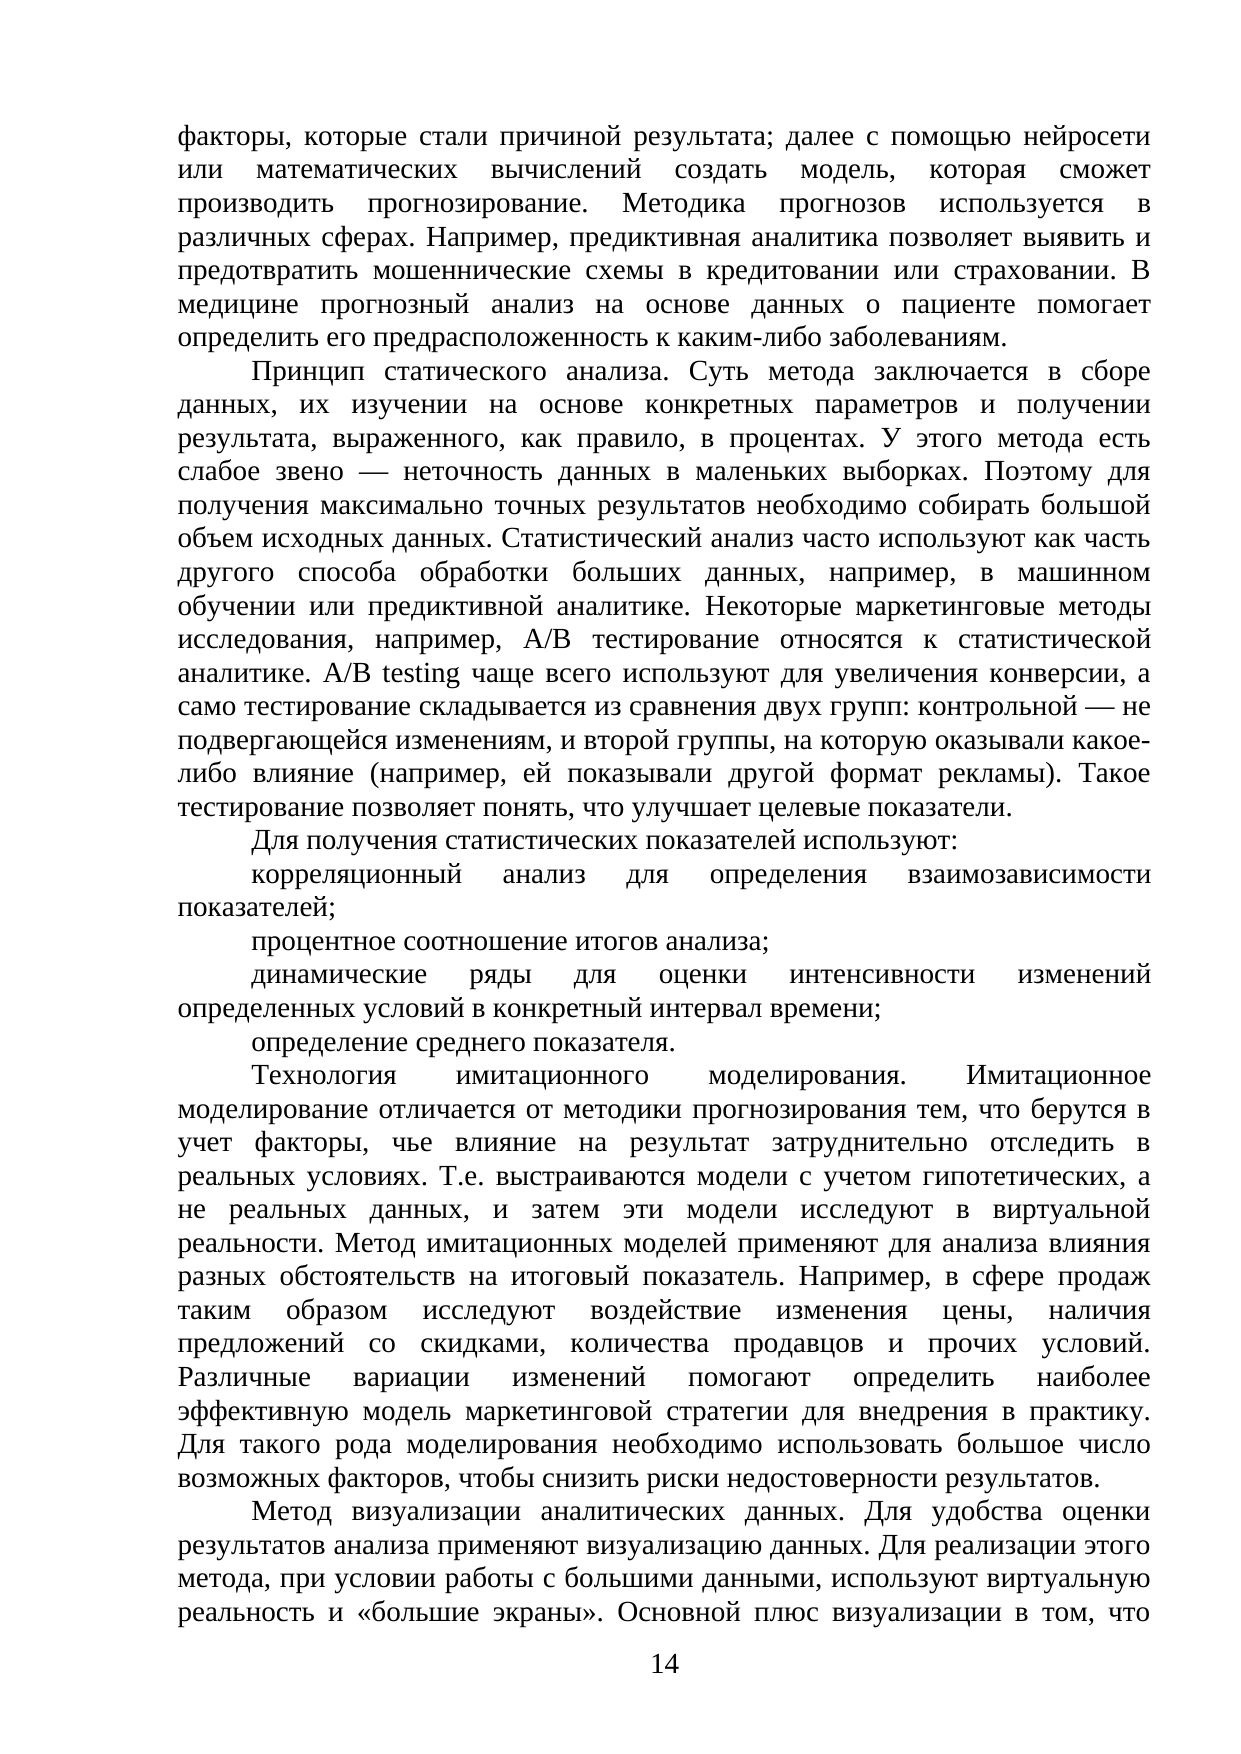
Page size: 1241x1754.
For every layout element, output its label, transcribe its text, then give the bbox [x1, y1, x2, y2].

text процентное соотношение итогов анализа; [177, 923, 1152, 957]
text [177, 1493, 1152, 1627]
text корреляционный анализ для определения взаимозависимости показателей; [177, 856, 1152, 923]
text определение среднего показателя. [177, 1024, 1152, 1057]
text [177, 118, 1152, 353]
text Для получения статистических показателей используют: [177, 822, 1152, 856]
text Технология имитационного моделирования. Имитационное моделирование отличается от методики прогнозирования тем, что берутся в учет факторы, чье влияние на результат затруднительно отследить в реальных условиях. Т.е. выстраиваются модели с учетом гипотетических, а не реальных данных, и затем эти модели исследуют в виртуальной реальности. Метод имитационных моделей применяют для анализа влияния разных обстоятельств на итоговый показатель. Например, в сфере продаж таким образом исследуют воздействие изменения цены, наличия предложений со скидками, количества продавцов и прочих условий. Различные вариации изменений помогают определить наиболее эффективную модель маркетинговой стратегии для внедрения в практику. Для такого рода моделирования необходимо использовать большое число возможных факторов, чтобы снизить риски недостоверности результатов. [177, 1057, 1152, 1493]
text Принцип статического анализа. Суть метода заключается в сборе данных, их изучении на основе конкретных параметров и получении результата, выраженного, как правило, в процентах. У этого метода есть слабое звено — неточность данных в маленьких выборках. Поэтому для получения максимально точных результатов необходимо собирать большой объем исходных данных. Статистический анализ часто используют как часть другого способа обработки больших данных, например, в машинном обучении или предиктивной аналитике. Некоторые маркетинговые методы исследования, например, А/В тестирование относятся к статистической аналитике. A/B testing чаще всего используют для увеличения конверсии, а само тестирование складывается из сравнения двух групп: контрольной — не подвергающейся изменениям, и второй группы, на которую оказывали какое-либо влияние (например, ей показывали другой формат рекламы). Такое тестирование позволяет понять, что улучшает целевые показатели. [177, 353, 1152, 822]
text динамические ряды для оценки интенсивности изменений определенных условий в конкретный интервал времени; [177, 957, 1152, 1024]
